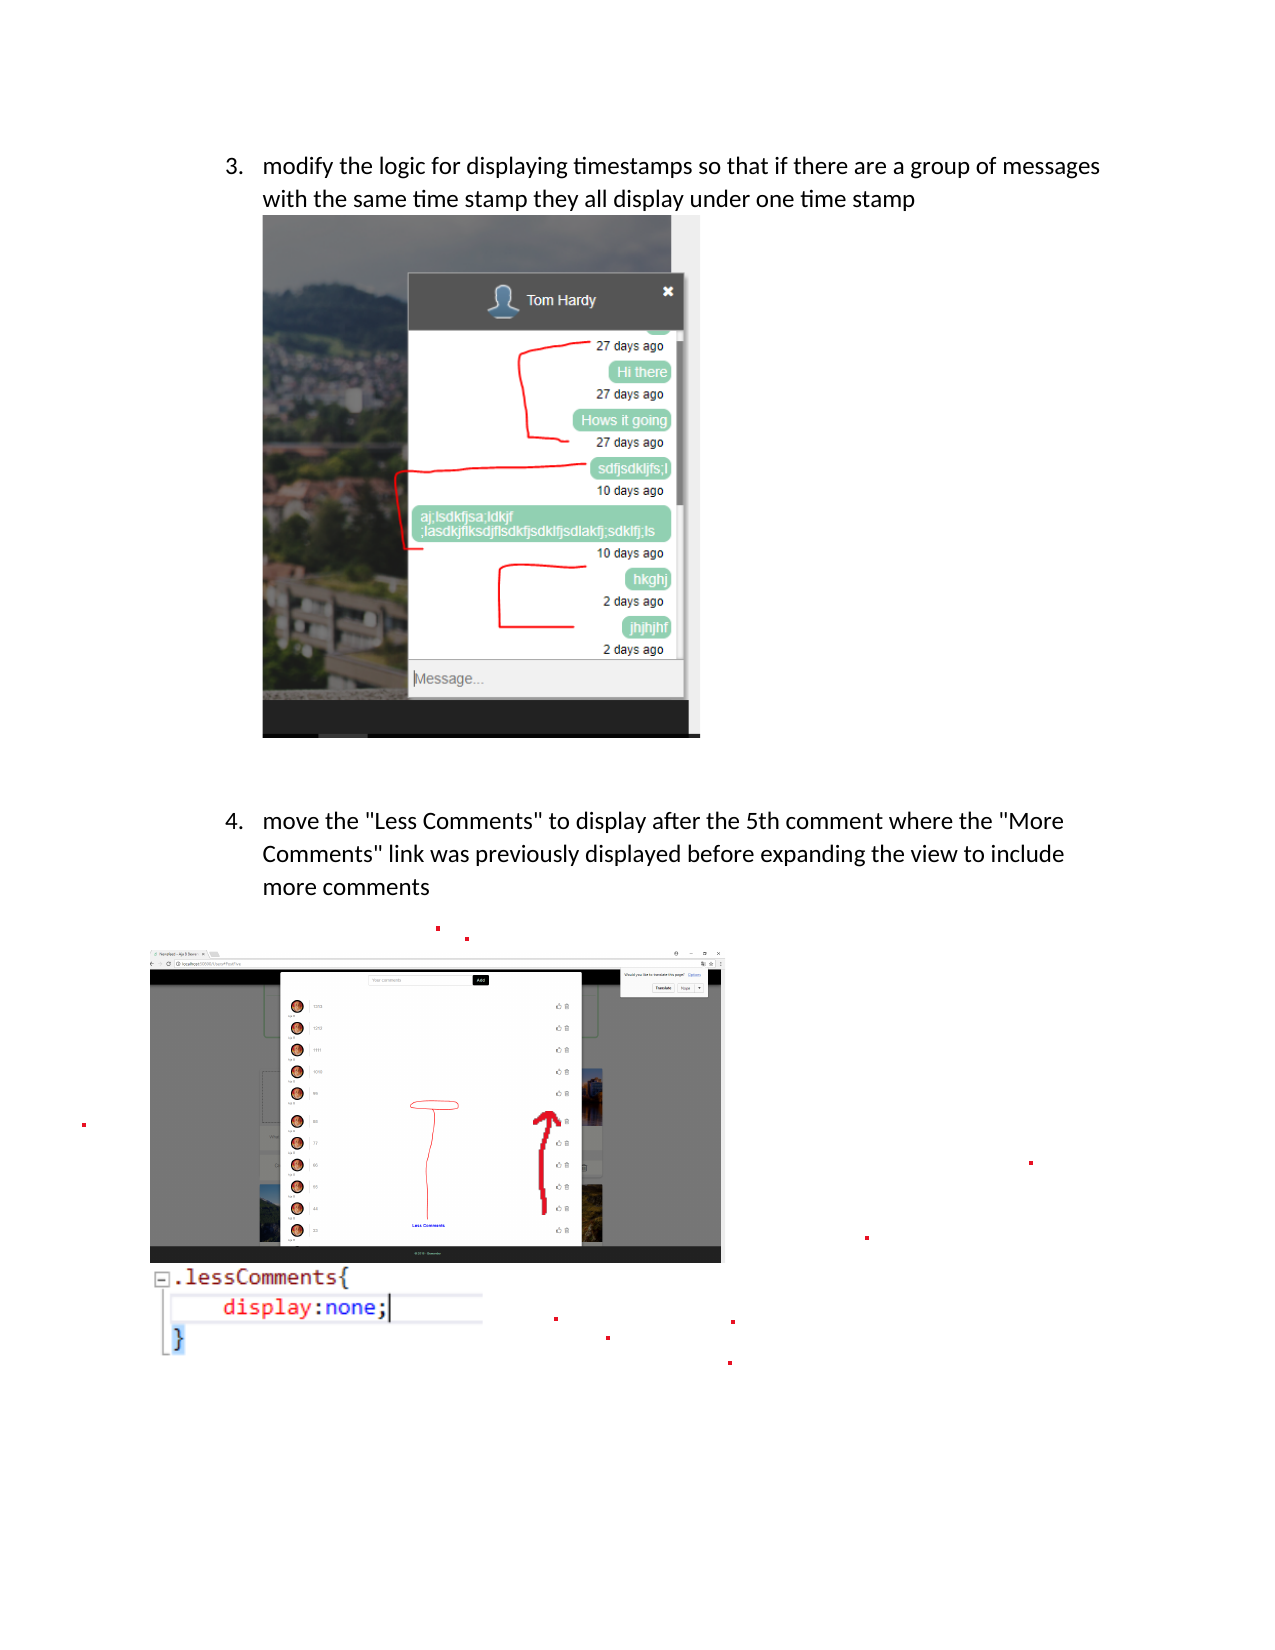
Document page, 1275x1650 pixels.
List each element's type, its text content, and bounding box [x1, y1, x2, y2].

picture [150, 950, 725, 1263]
list modify the logic for displaying timestamps so that if there are a group of messages with the same time stamp they all display under one time stamp [225, 150, 1125, 213]
picture [150, 1264, 483, 1384]
picture [262, 215, 700, 738]
list move the "Less Comments" to display after the 5th comment where the "More Comments" link was previously displayed before expanding the view to include more comments [225, 805, 1125, 902]
